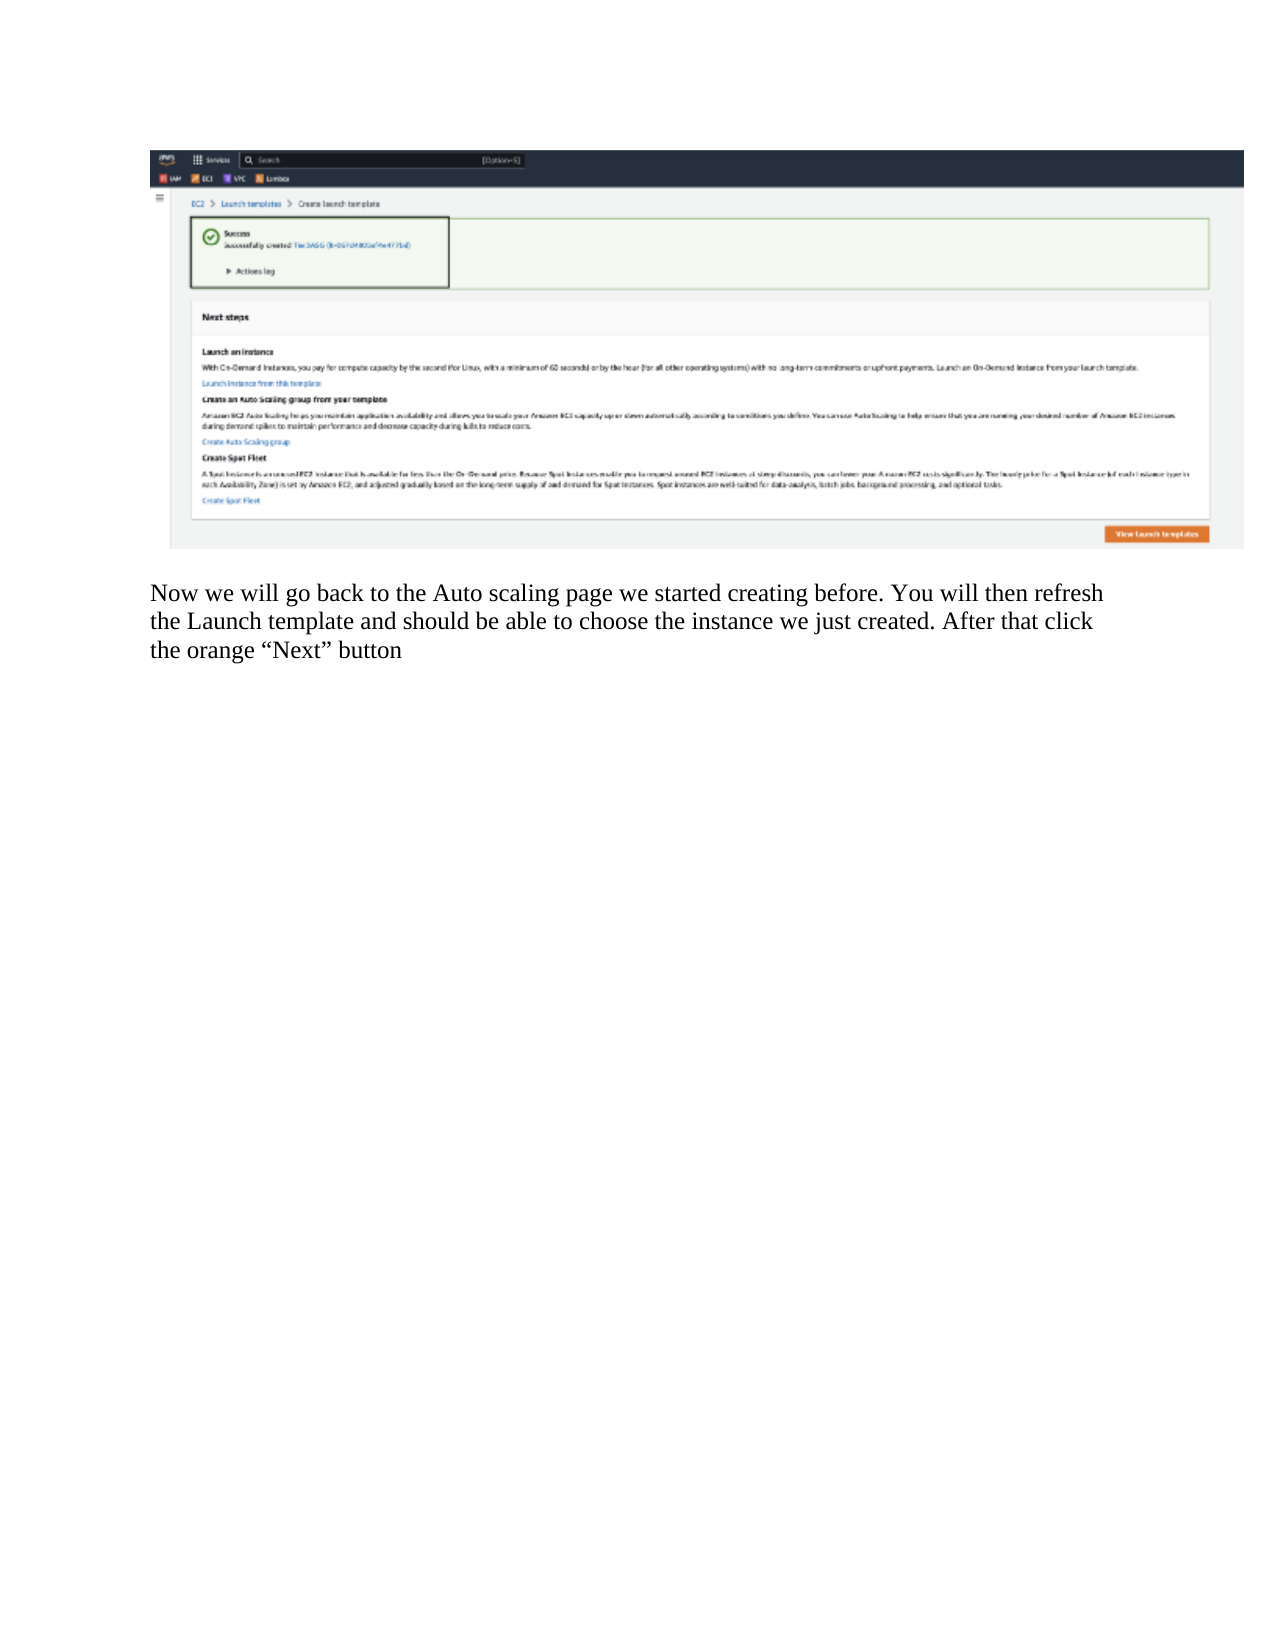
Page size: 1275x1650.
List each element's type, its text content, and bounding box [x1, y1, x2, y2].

text Now we will go back to the Auto scaling page we started creating before. You will then refresh the Launch template and should be able to choose the instance we just created. After that click the orange “Next” button [150, 578, 1125, 664]
picture [150, 150, 1244, 549]
